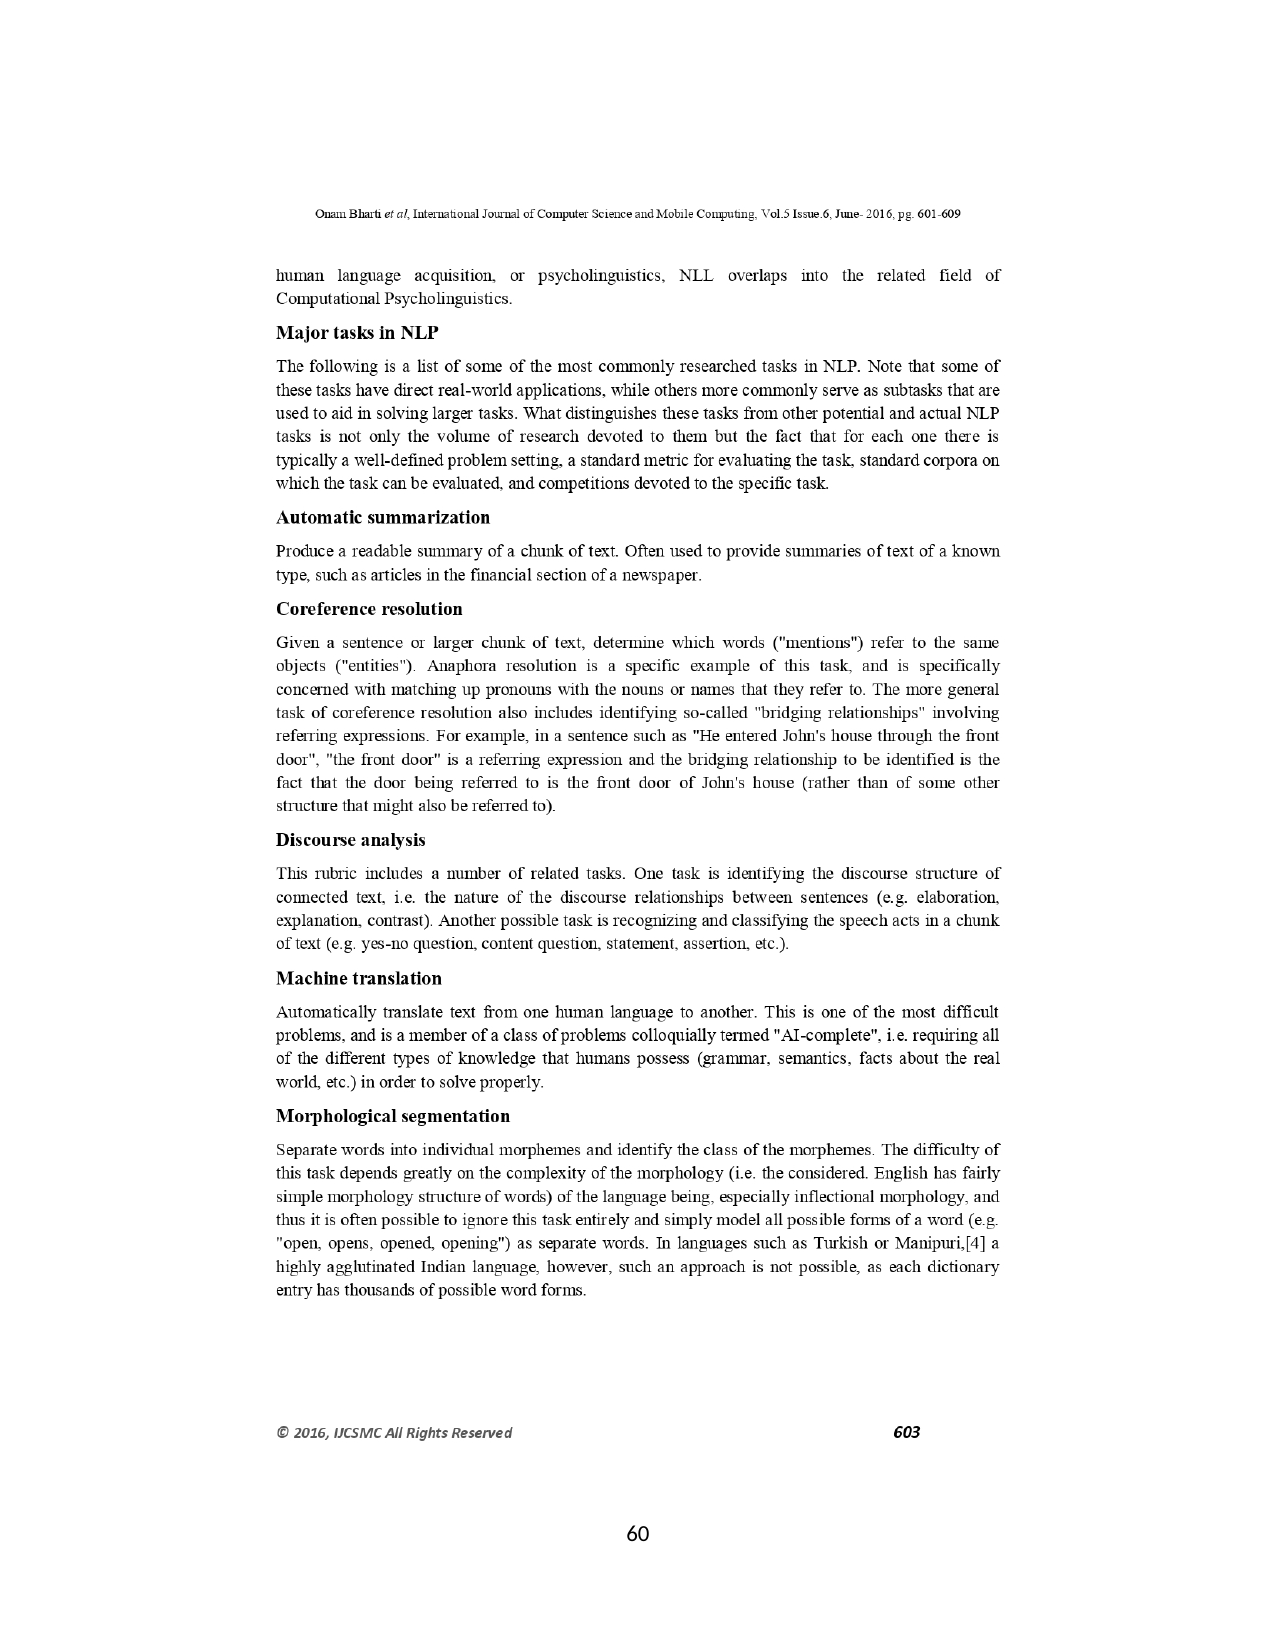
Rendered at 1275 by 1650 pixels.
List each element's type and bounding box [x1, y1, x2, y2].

picture [160, 150, 1115, 1499]
